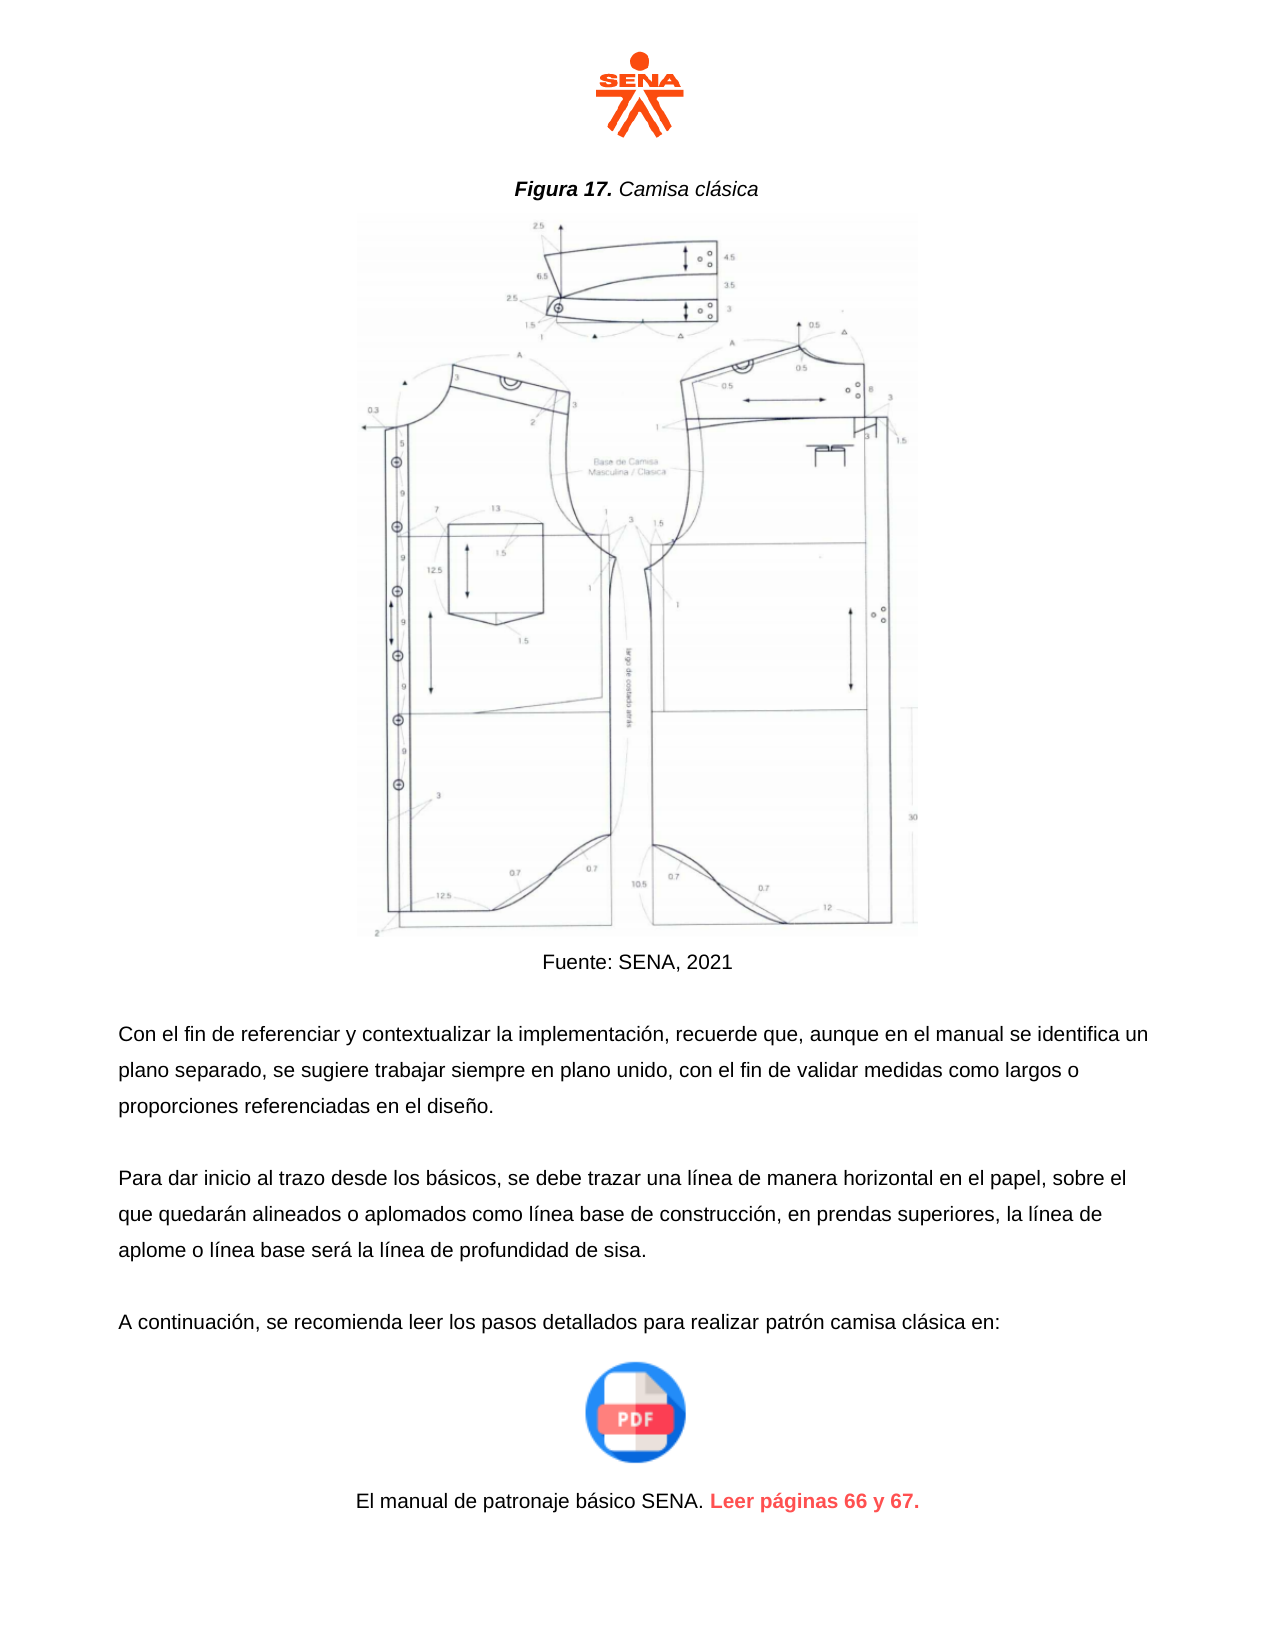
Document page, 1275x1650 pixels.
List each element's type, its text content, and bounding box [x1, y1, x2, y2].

text El manual de patronaje básico SENA. Leer páginas 66 y 67. [118, 1488, 1157, 1512]
text Figura 17. Camisa clásica [118, 177, 1157, 201]
text Con el fin de referenciar y contextualizar la implementación, recuerde que, aunque en el manual se identifica un plano separado, se sugiere trabajar siempre en plano unido, con el fin de validar medidas como largos o proporciones referenciadas en el diseño. [118, 1022, 1157, 1118]
text Fuente: SENA, 2021 [118, 950, 1157, 974]
picture [585, 48, 690, 142]
text Para dar inicio al trazo desde los básicos, se debe trazar una línea de manera horizontal en el papel, sobre el que quedarán alineados o aplomados como línea base de construcción, en prendas superiores, la línea de aplome o línea base será la línea de profundidad de sisa. [118, 1166, 1157, 1262]
text A continuación, se recomienda leer los pasos detallados para realizar patrón camisa clásica en: [118, 1309, 1157, 1333]
picture [553, 1345, 722, 1471]
picture [357, 213, 918, 937]
